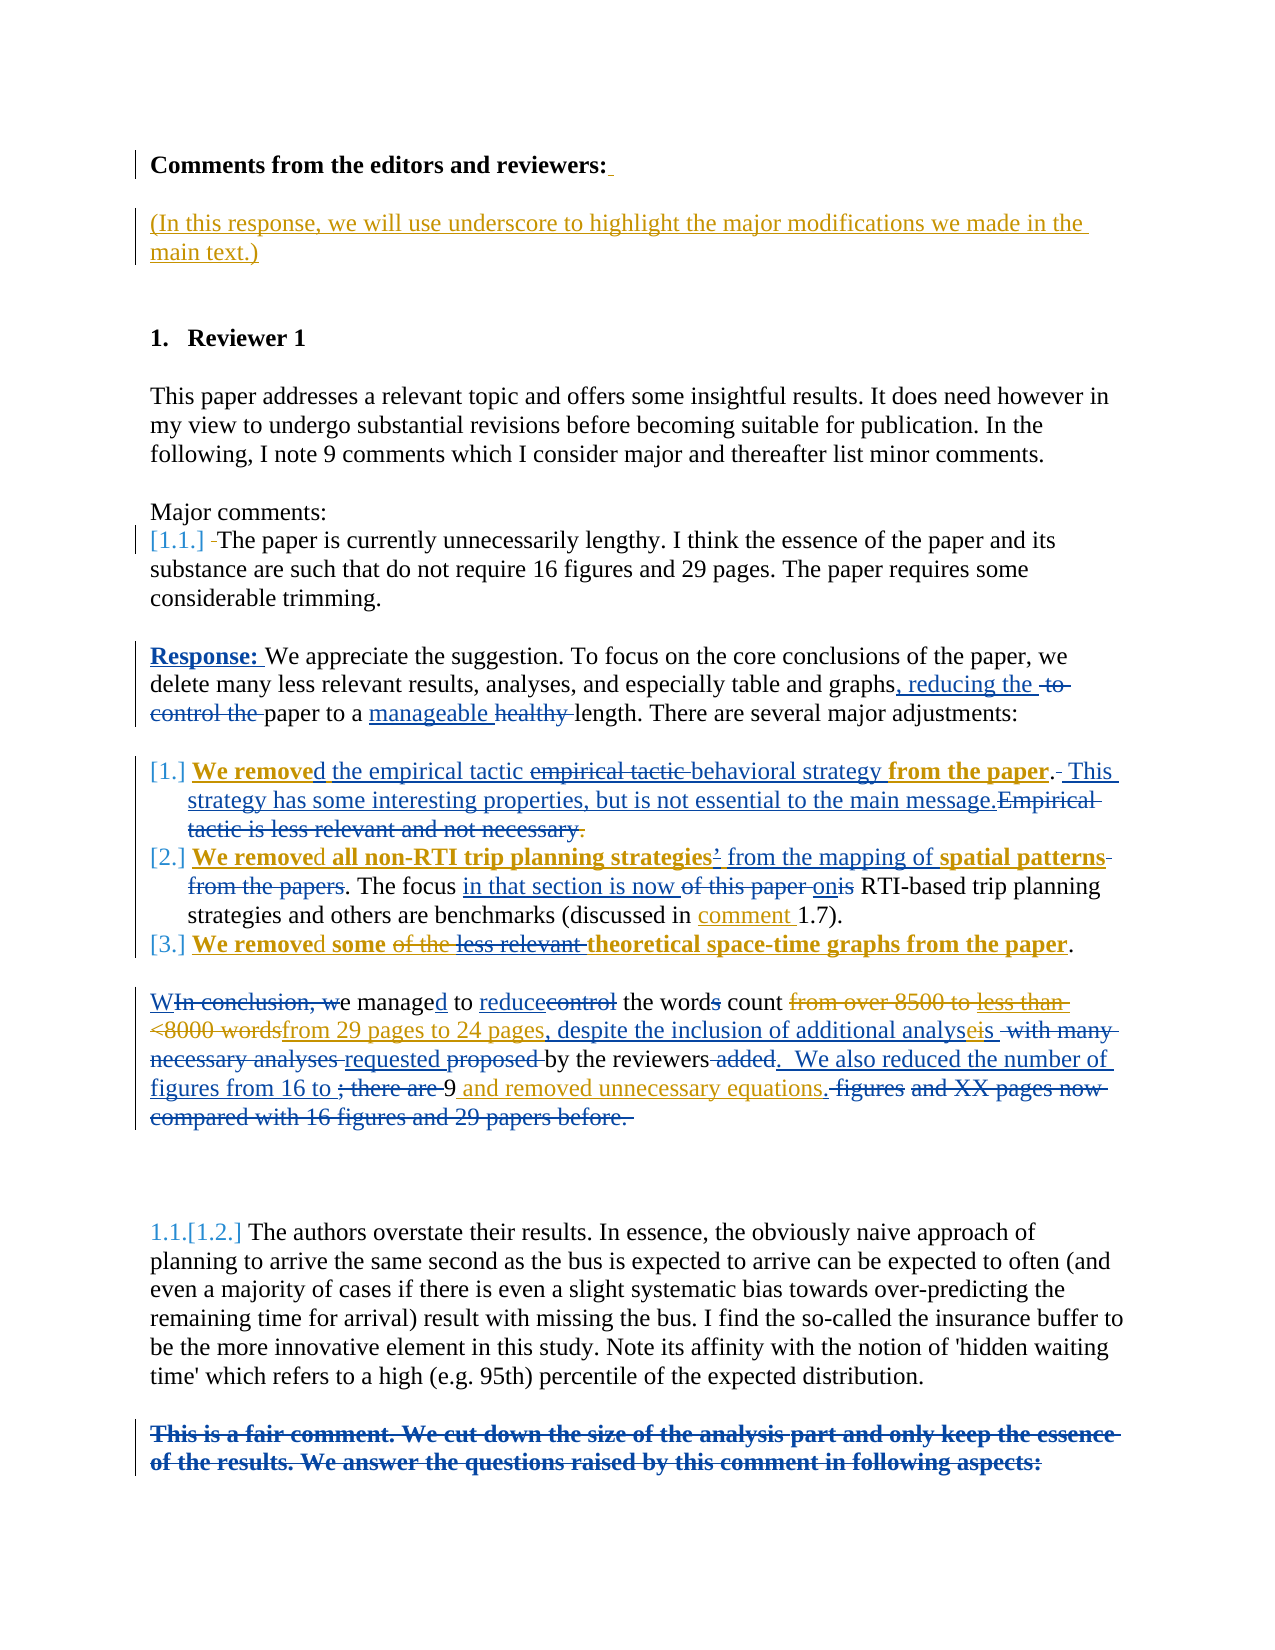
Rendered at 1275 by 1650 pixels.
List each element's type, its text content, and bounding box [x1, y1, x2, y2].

text Major comments: [150, 497, 1125, 525]
text e manage to the word count by the reviewers9 [150, 1045, 1125, 1189]
text Comments from the editors and reviewers: [150, 150, 1125, 179]
list The paper is currently unnecessarily lengthy. I think the essence of the paper and its substance are such that do not require 16 figures and 29 pages. The paper requires some considerable trimming. [150, 525, 1125, 612]
list We remove some theoretical space-time graphs from the paper. [150, 987, 1125, 1016]
list Reviewer 1 [150, 323, 1125, 352]
list We remove from the paper. [150, 756, 1125, 842]
list The authors overstate their results. In essence, the obviously naive approach of planning to arrive the same second as the bus is expected to arrive can be expected to often (and even a majority of cases if there is even a slight systematic bias towards over-predicting the remaining time for arrival) result with missing the bus. I find the so-called the insurance buffer to be the more innovative element in this study. Note its affinity with the notion of 'hidden waiting time' which refers to a high (e.g. 95th) percentile of the expected distribution. [150, 1275, 1125, 1448]
text We appreciate the suggestion. To focus on the core conclusions of the paper, we delete many less relevant results, analyses, and especially table and graphspaper to a length. There are several major adjustments: [150, 641, 1125, 727]
text This paper addresses a relevant topic and offers some insightful results. It does need however in my view to undergo substantial revisions before becoming suitable for publication. In the following, I note 9 comments which I consider major and thereafter list minor comments. [150, 381, 1125, 467]
list We remove all non-RTI trip planning strategies spatial patterns. The focus RTI-based trip planning strategies and others are benchmarks (discussed in 1.7). [150, 872, 1125, 958]
